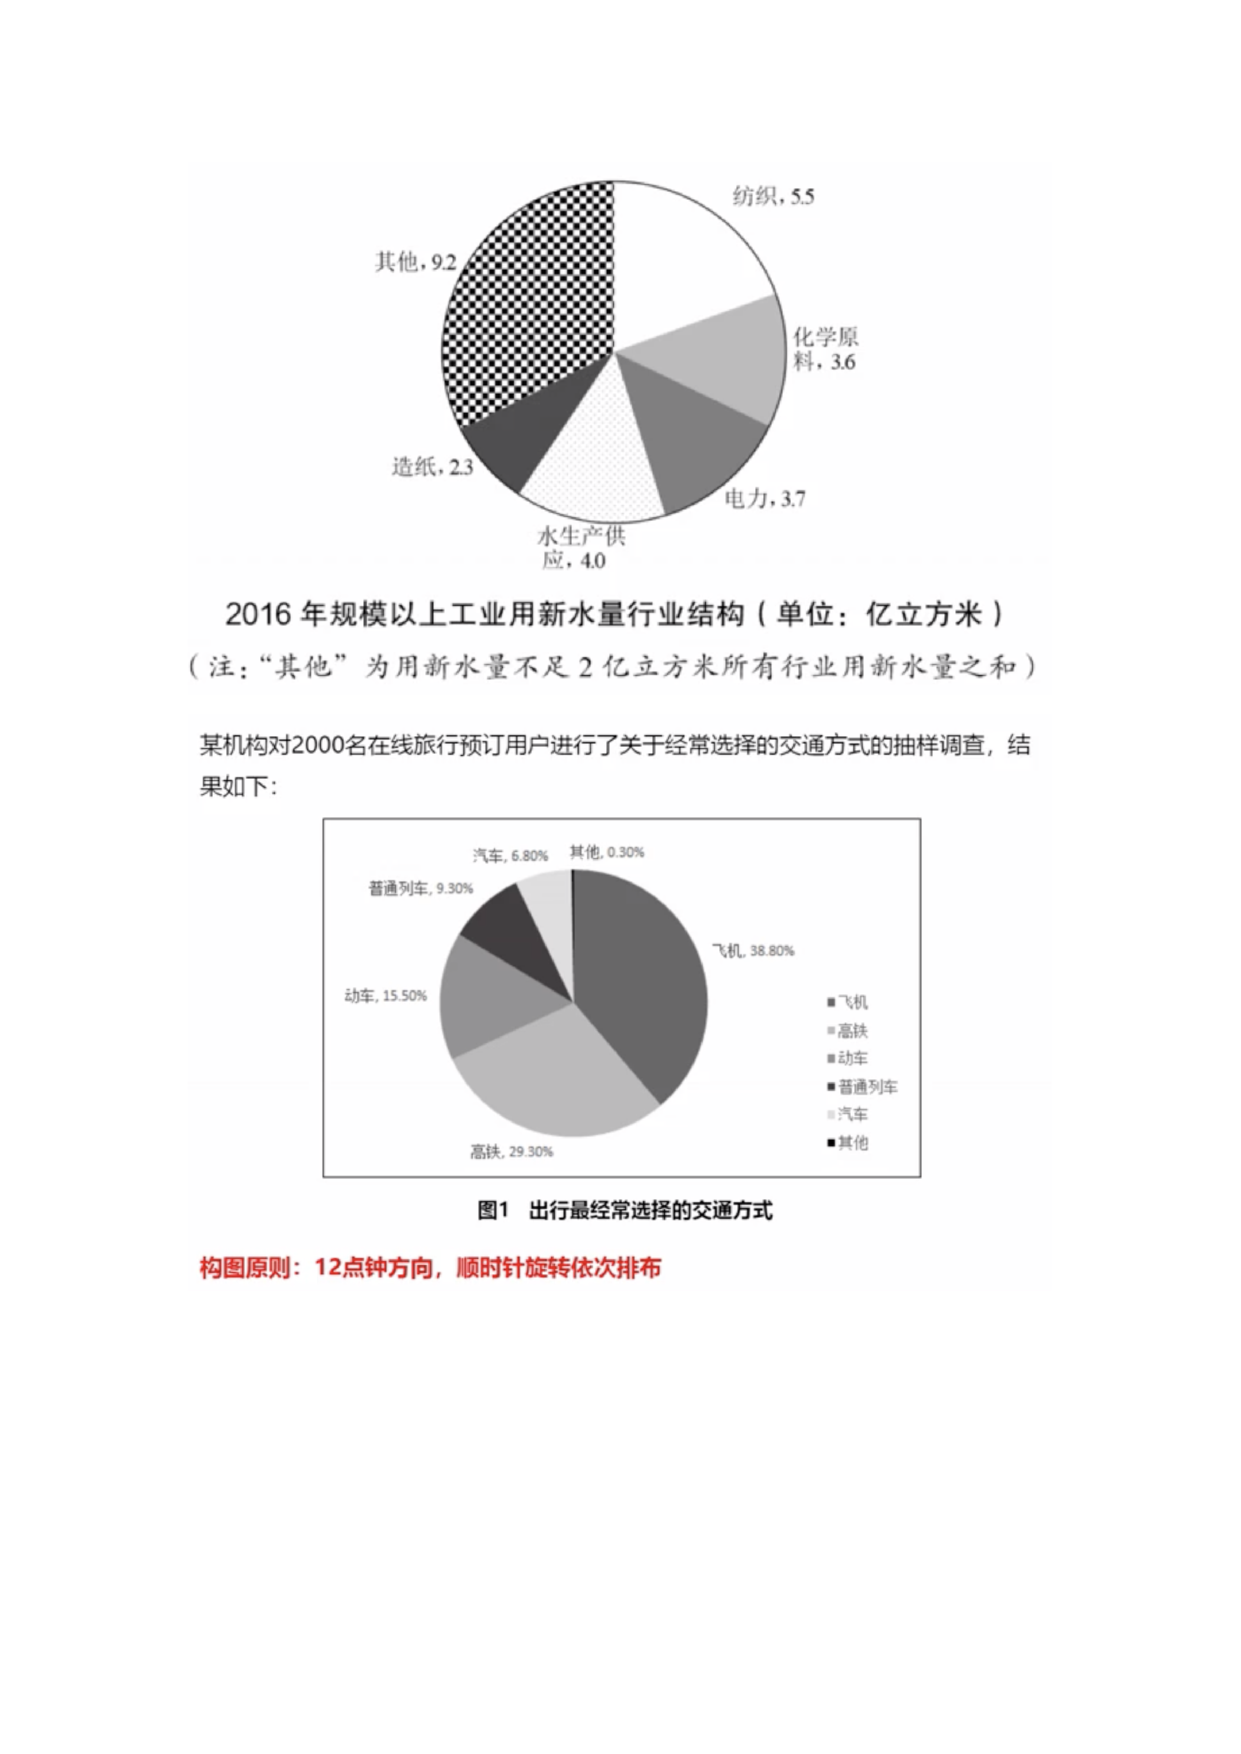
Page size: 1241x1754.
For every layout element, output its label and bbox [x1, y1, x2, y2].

picture [187, 162, 1052, 695]
picture [187, 714, 1052, 1291]
